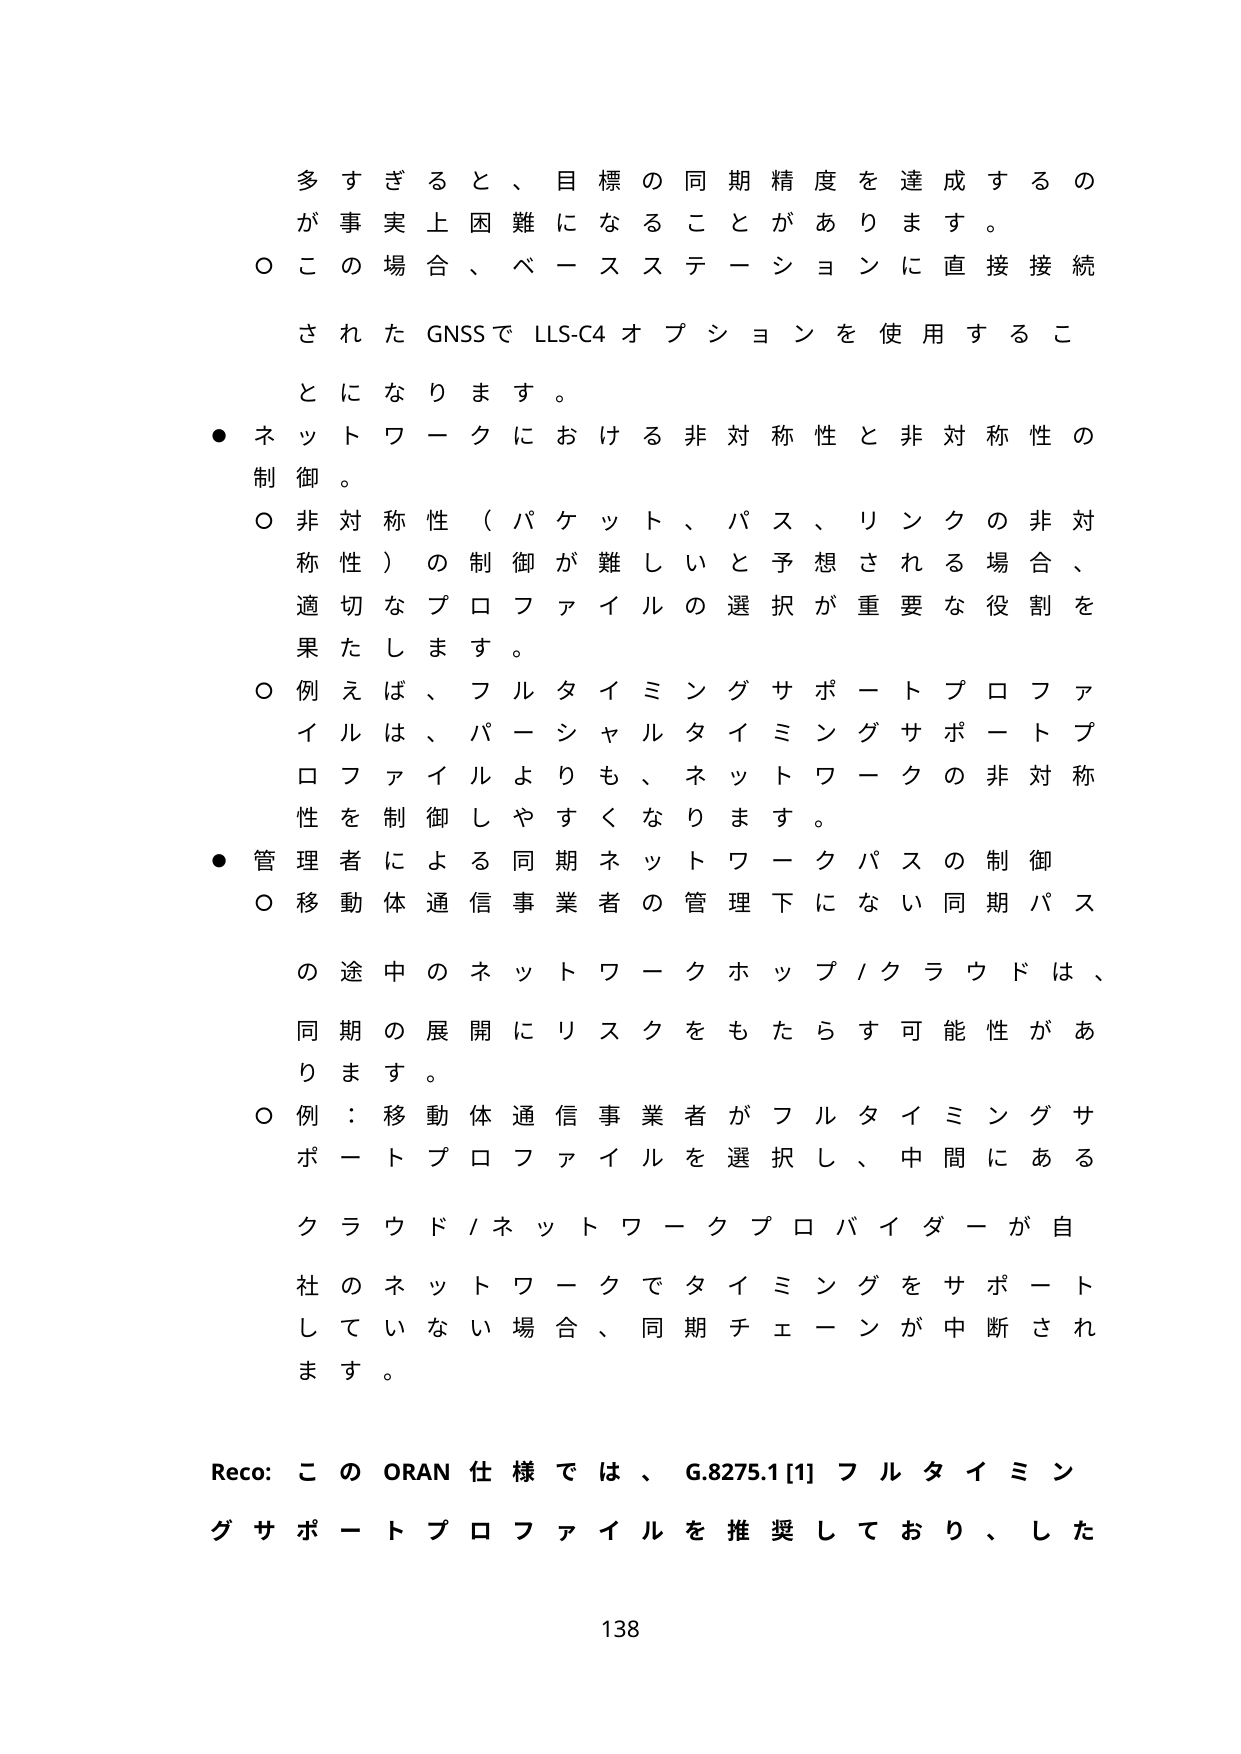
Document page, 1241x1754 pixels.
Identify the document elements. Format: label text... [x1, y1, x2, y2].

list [241, 162, 1116, 238]
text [192, 1437, 1116, 1546]
list この場合、ベースステーションに直接接続されたGNSSでLLS-C4オプションを使用することになります。 [241, 247, 1116, 408]
list 移動体通信事業者の管理下にない同期パスの途中のネットワークホップ/クラウドは、同期の展開にリスクをもたらす可能性があります。 [241, 885, 1116, 1088]
list ネットワークにおける非対称性と非対称性の制御。 [192, 417, 1116, 493]
list 非対称性（パケット、パス、リンクの非対称性）の制御が難しいと予想される場合、適切なプロファイルの選択が重要な役割を果たします。 [241, 502, 1116, 663]
list 例えば、フルタイミングサポートプロファイルは、パーシャルタイミングサポートプロファイルよりも、ネットワークの非対称性を制御しやすくなります。 [241, 672, 1116, 833]
list 管理者による同期ネットワークパスの制御 [192, 842, 1116, 876]
list 例：移動体通信事業者がフルタイミングサポートプロファイルを選択し、中間にあるクラウド/ネットワークプロバイダーが自社のネットワークでタイミングをサポートしていない場合、同期チェーンが中断されます。 [241, 1097, 1116, 1386]
